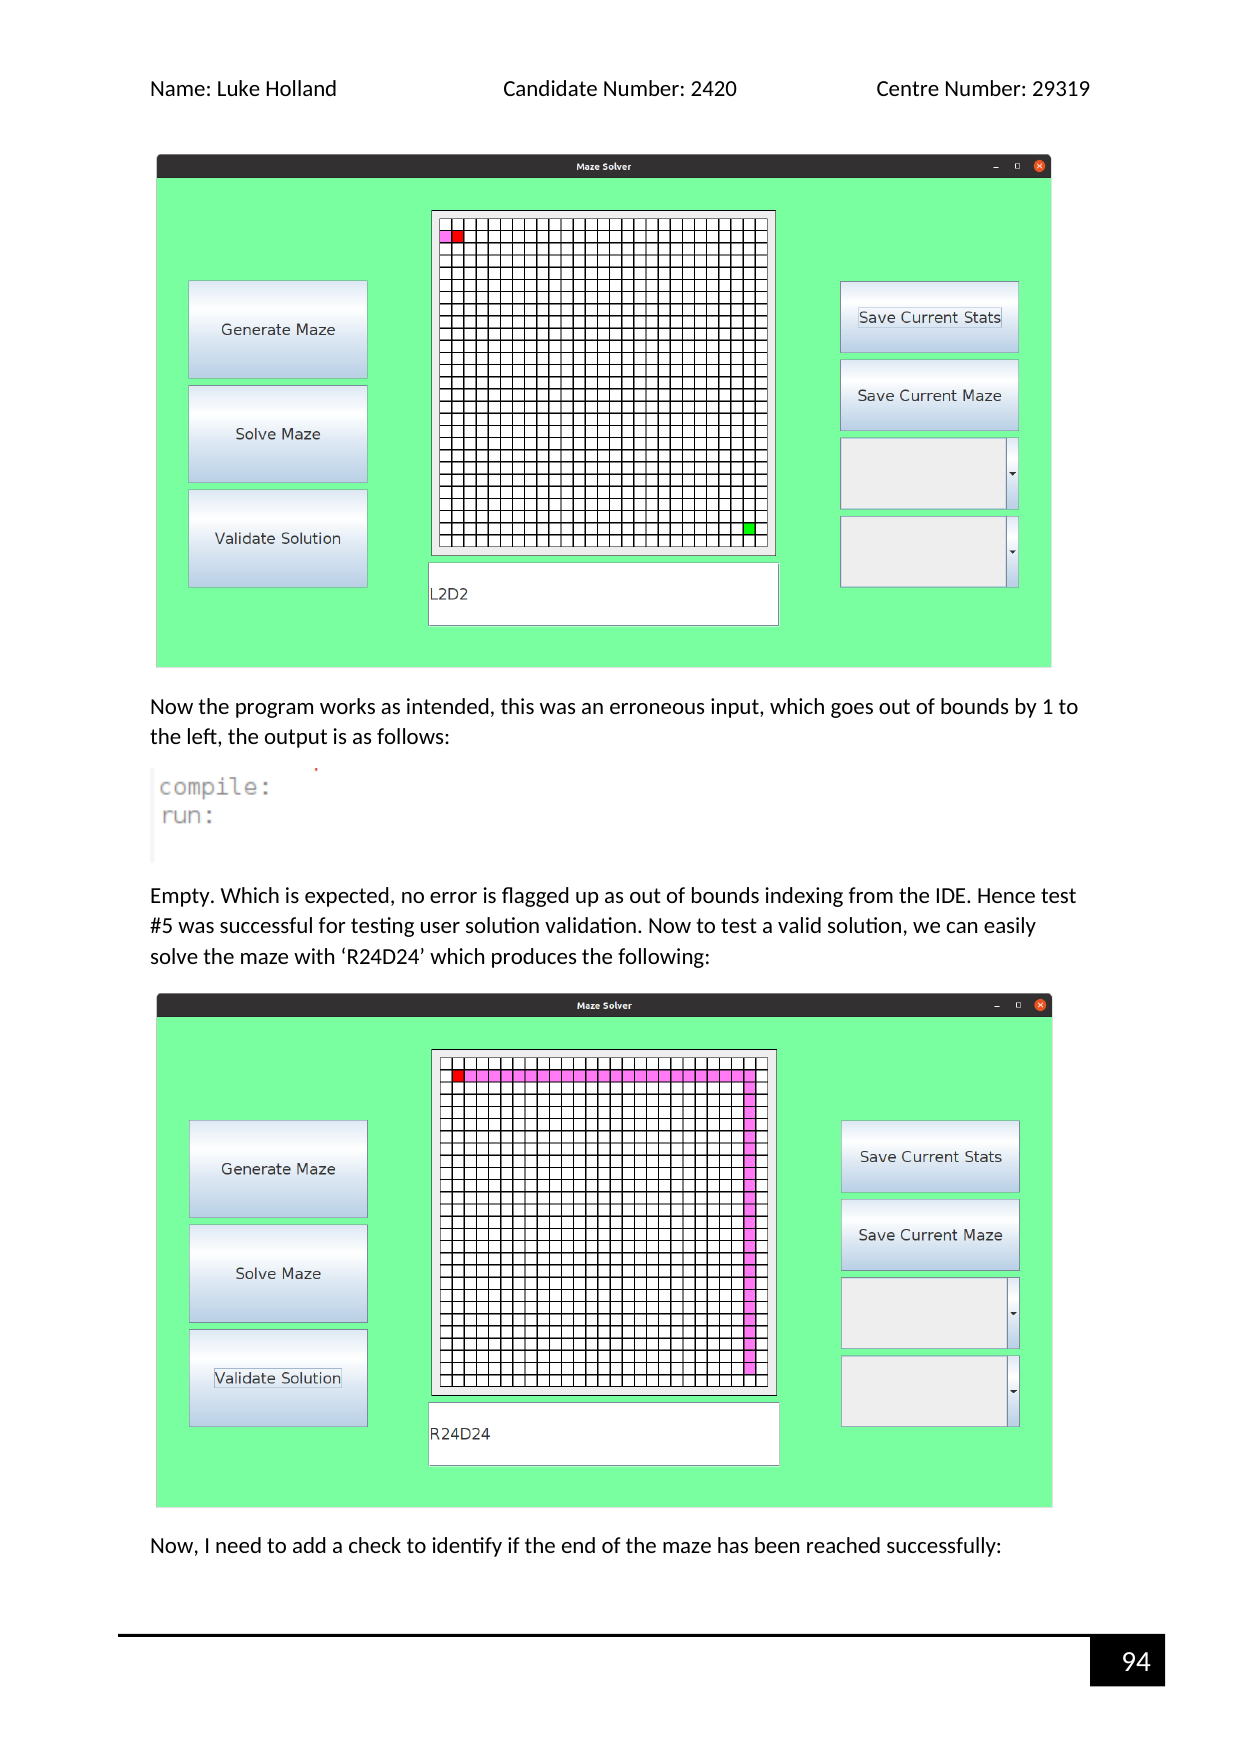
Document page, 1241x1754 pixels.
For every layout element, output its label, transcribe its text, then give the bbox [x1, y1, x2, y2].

text Now the program works as intended, this was an erroneous input, which goes out of bounds by 1 to the left, the output is as follows: [150, 692, 1090, 750]
picture [150, 768, 372, 863]
picture [150, 988, 1058, 1513]
text Now, I need to add a check to identify if the end of the maze has been reached successfully: [150, 1531, 1090, 1559]
picture [150, 150, 1057, 673]
text Empty. Which is expected, no error is flagged up as out of bounds indexing from the IDE. Hence test #5 was successful for testing user solution validation. Now to test a valid solution, we can easily solve the maze with ‘R24D24’ which produces the following: [150, 881, 1090, 970]
